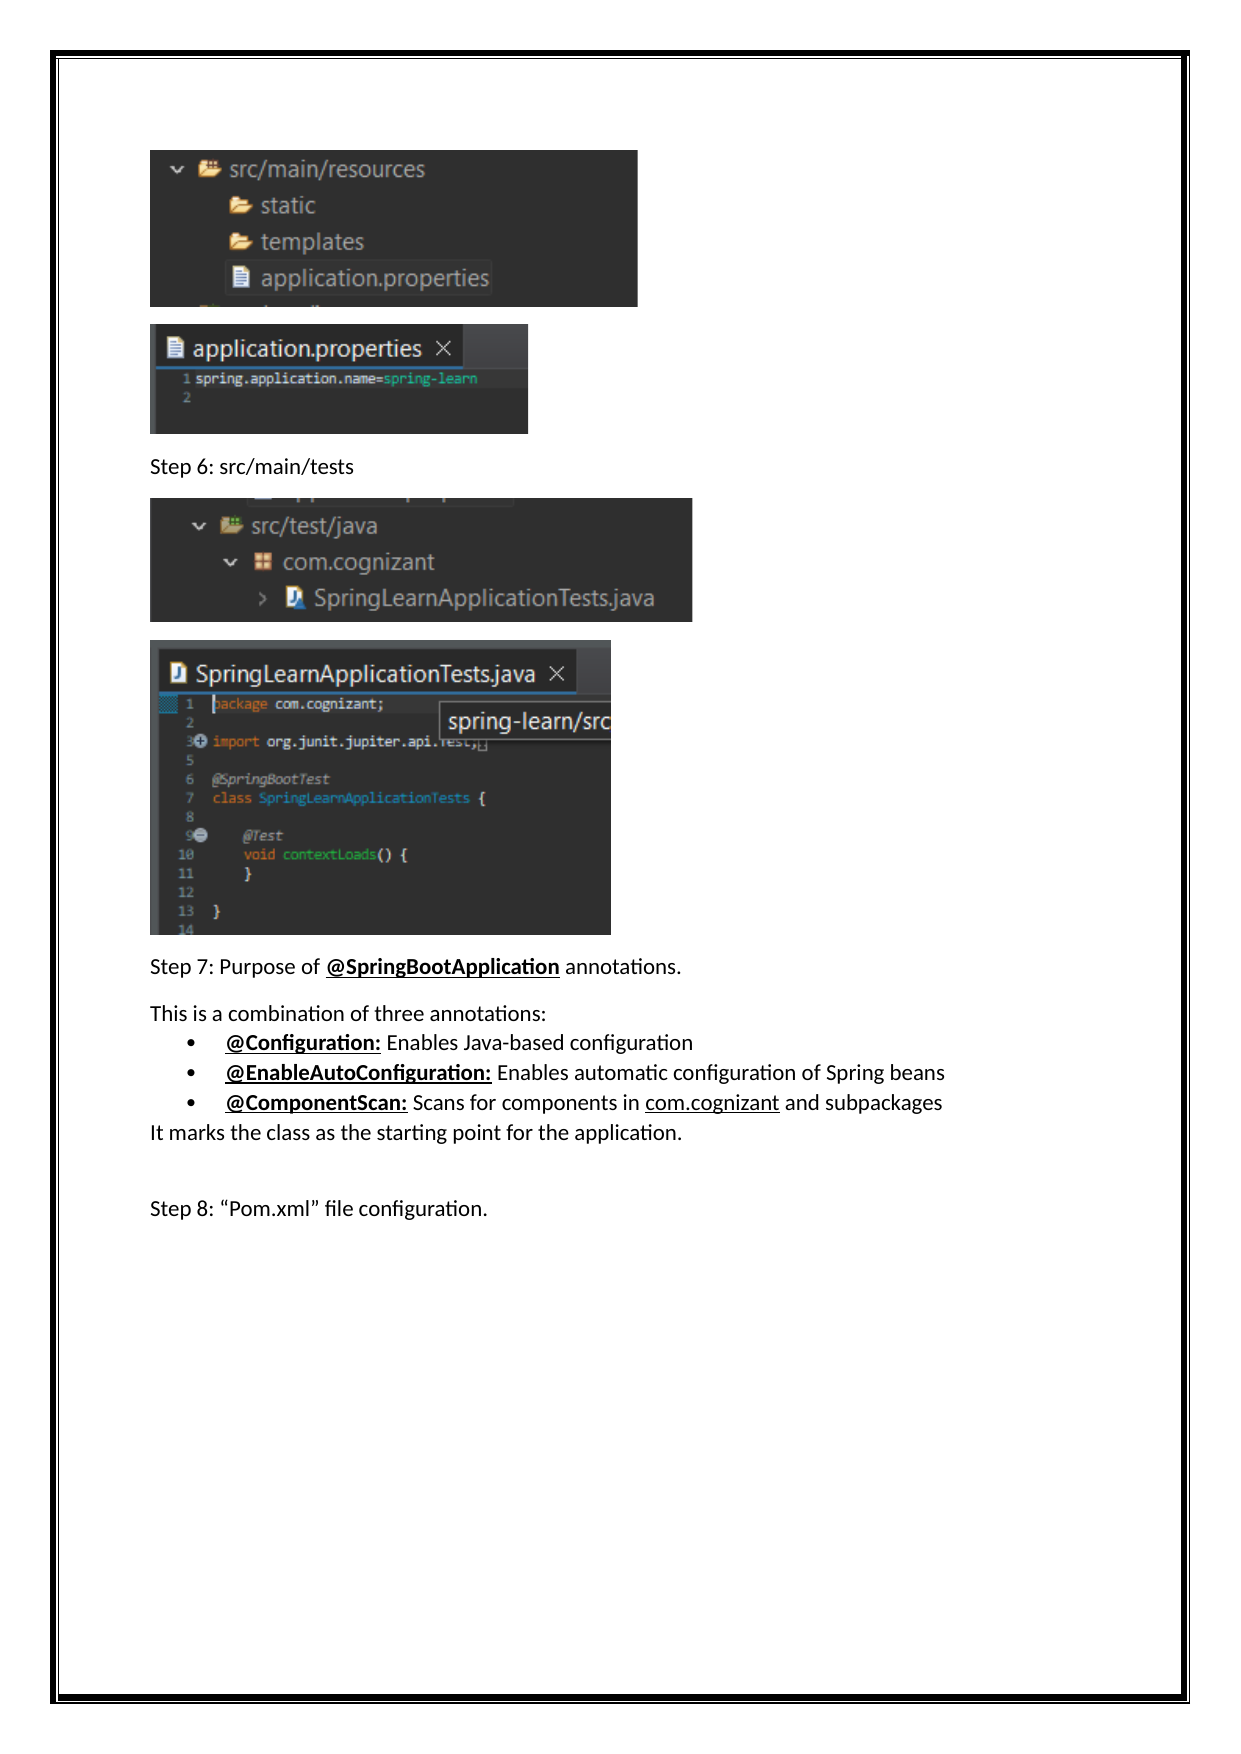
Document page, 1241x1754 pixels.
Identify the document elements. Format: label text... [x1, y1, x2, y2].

list @ComponentScan: Scans for components in com.cognizant and subpackages [187, 1088, 1090, 1116]
text Step 7: Purpose of @SpringBootApplication annotations. [150, 952, 1090, 981]
picture [150, 640, 611, 935]
list @EnableAutoConfiguration: Enables automatic configuration of Spring beans [187, 1058, 1090, 1086]
text Step 6: src/main/tests [150, 452, 1090, 480]
list @Configuration: Enables Java-based configuration [187, 1028, 1090, 1057]
picture [150, 324, 529, 434]
text It marks the class as the starting point for the application. [150, 1118, 1090, 1146]
text This is a combination of three annotations: [150, 999, 1090, 1027]
picture [150, 498, 693, 622]
picture [150, 150, 638, 307]
text Step 8: “Pom.xml” file configuration. [150, 1194, 1090, 1222]
